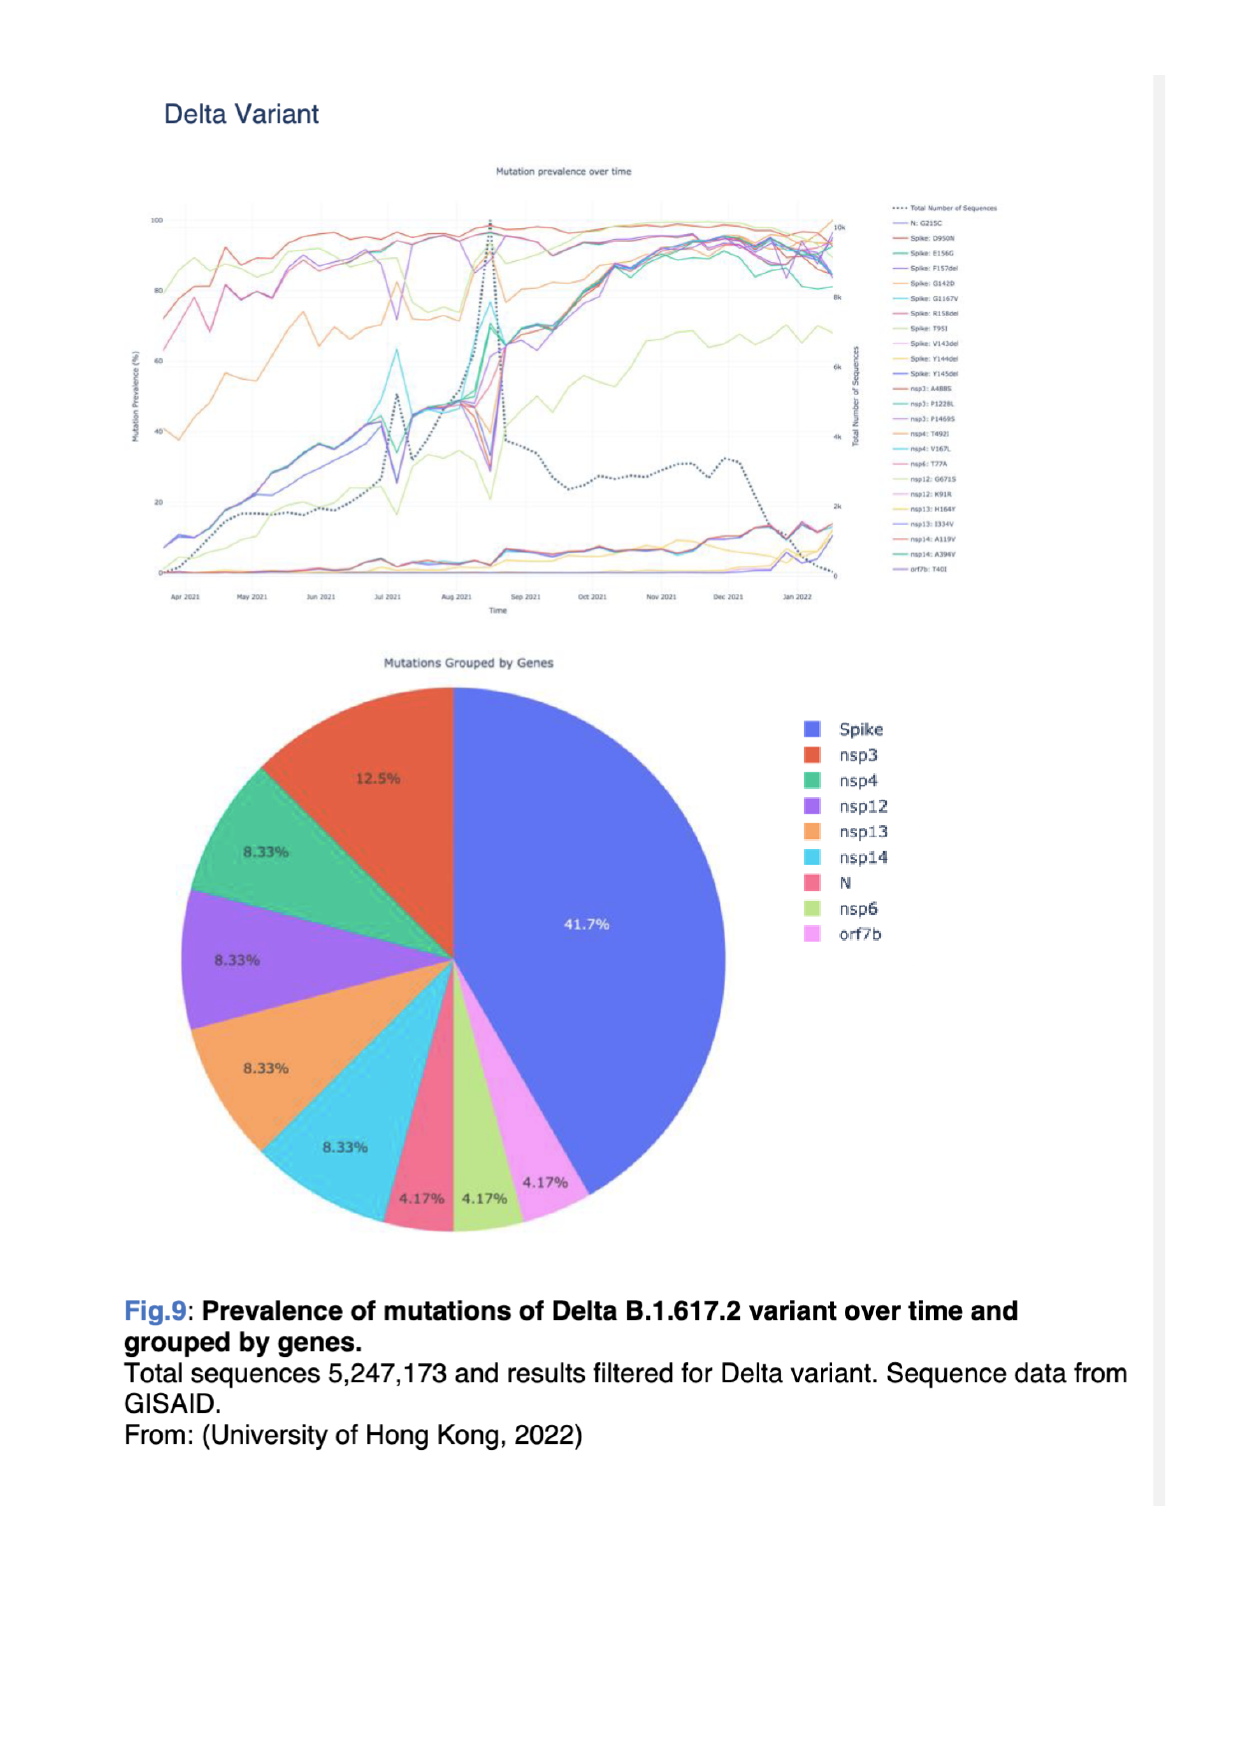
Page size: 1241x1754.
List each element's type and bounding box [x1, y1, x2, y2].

picture [75, 75, 1166, 1506]
